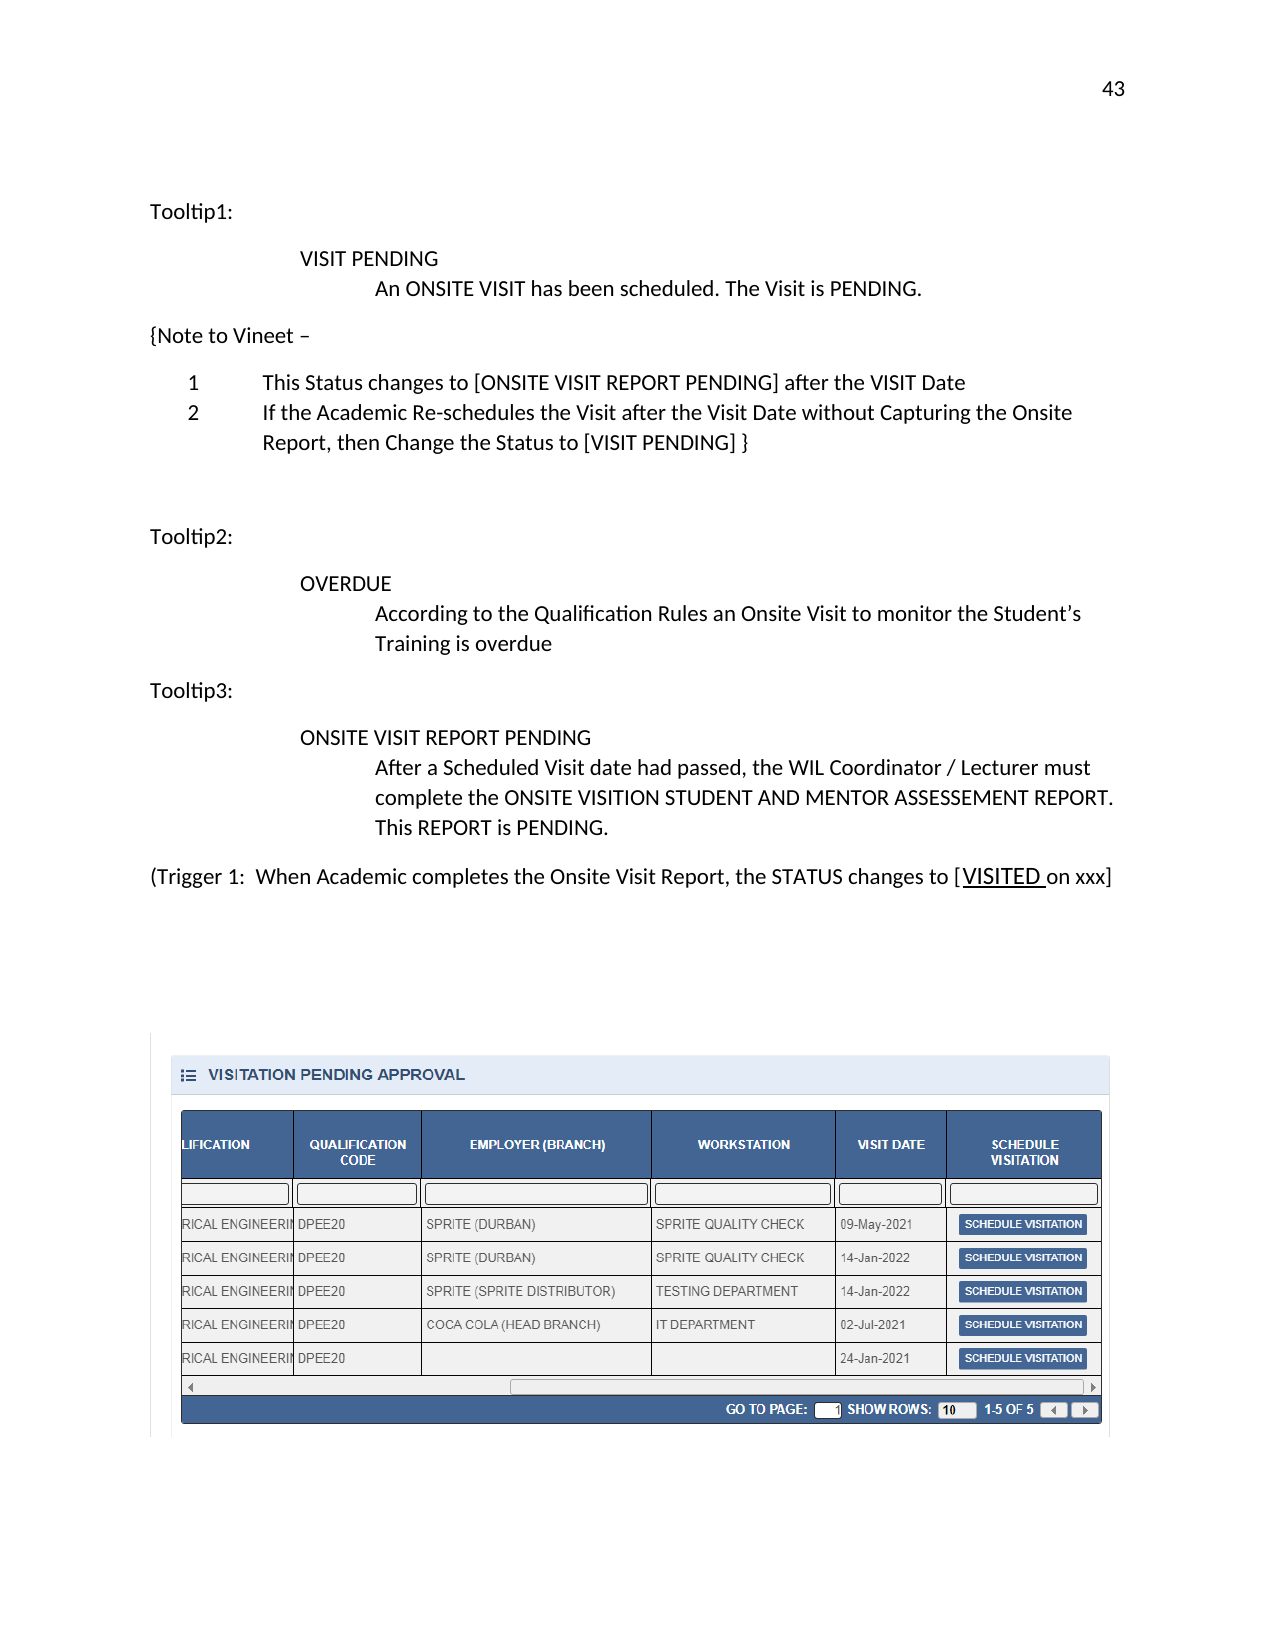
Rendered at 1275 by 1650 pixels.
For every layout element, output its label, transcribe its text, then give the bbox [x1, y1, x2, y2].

list An ONSITE VISIT has been scheduled. The Visit is PENDING. [375, 274, 1125, 302]
text Tooltip2: [150, 522, 1125, 550]
text (Trigger 1: When Academic completes the Onsite Visit Report, the STATUS changes to [VISITED on xxx] [150, 860, 1125, 891]
list If the Academic Re-schedules the Visit after the Visit Date without Capturing the Onsite Report, then Change the Status to [VISIT PENDING] } [187, 398, 1125, 456]
text Tooltip1: [150, 197, 1125, 225]
list VISIT PENDING [267, 244, 1125, 272]
list According to the Qualification Rules an Onsite Visit to monitor the Student’s Training is overdue [375, 599, 1125, 657]
list ONSITE VISIT REPORT PENDING [267, 723, 1125, 751]
list After a Scheduled Visit date had passed, the WIL Coordinator / Lecturer must complete the ONSITE VISITION STUDENT AND MENTOR ASSESSEMENT REPORT. This REPORT is PENDING. [375, 753, 1125, 842]
text Tooltip3: [150, 676, 1125, 704]
list This Status changes to [ONSITE VISIT REPORT PENDING] after the VISIT Date [187, 368, 1125, 396]
picture [150, 1033, 1125, 1437]
list OVERDUE [267, 569, 1125, 597]
text {Note to Vineet – [150, 321, 1125, 349]
